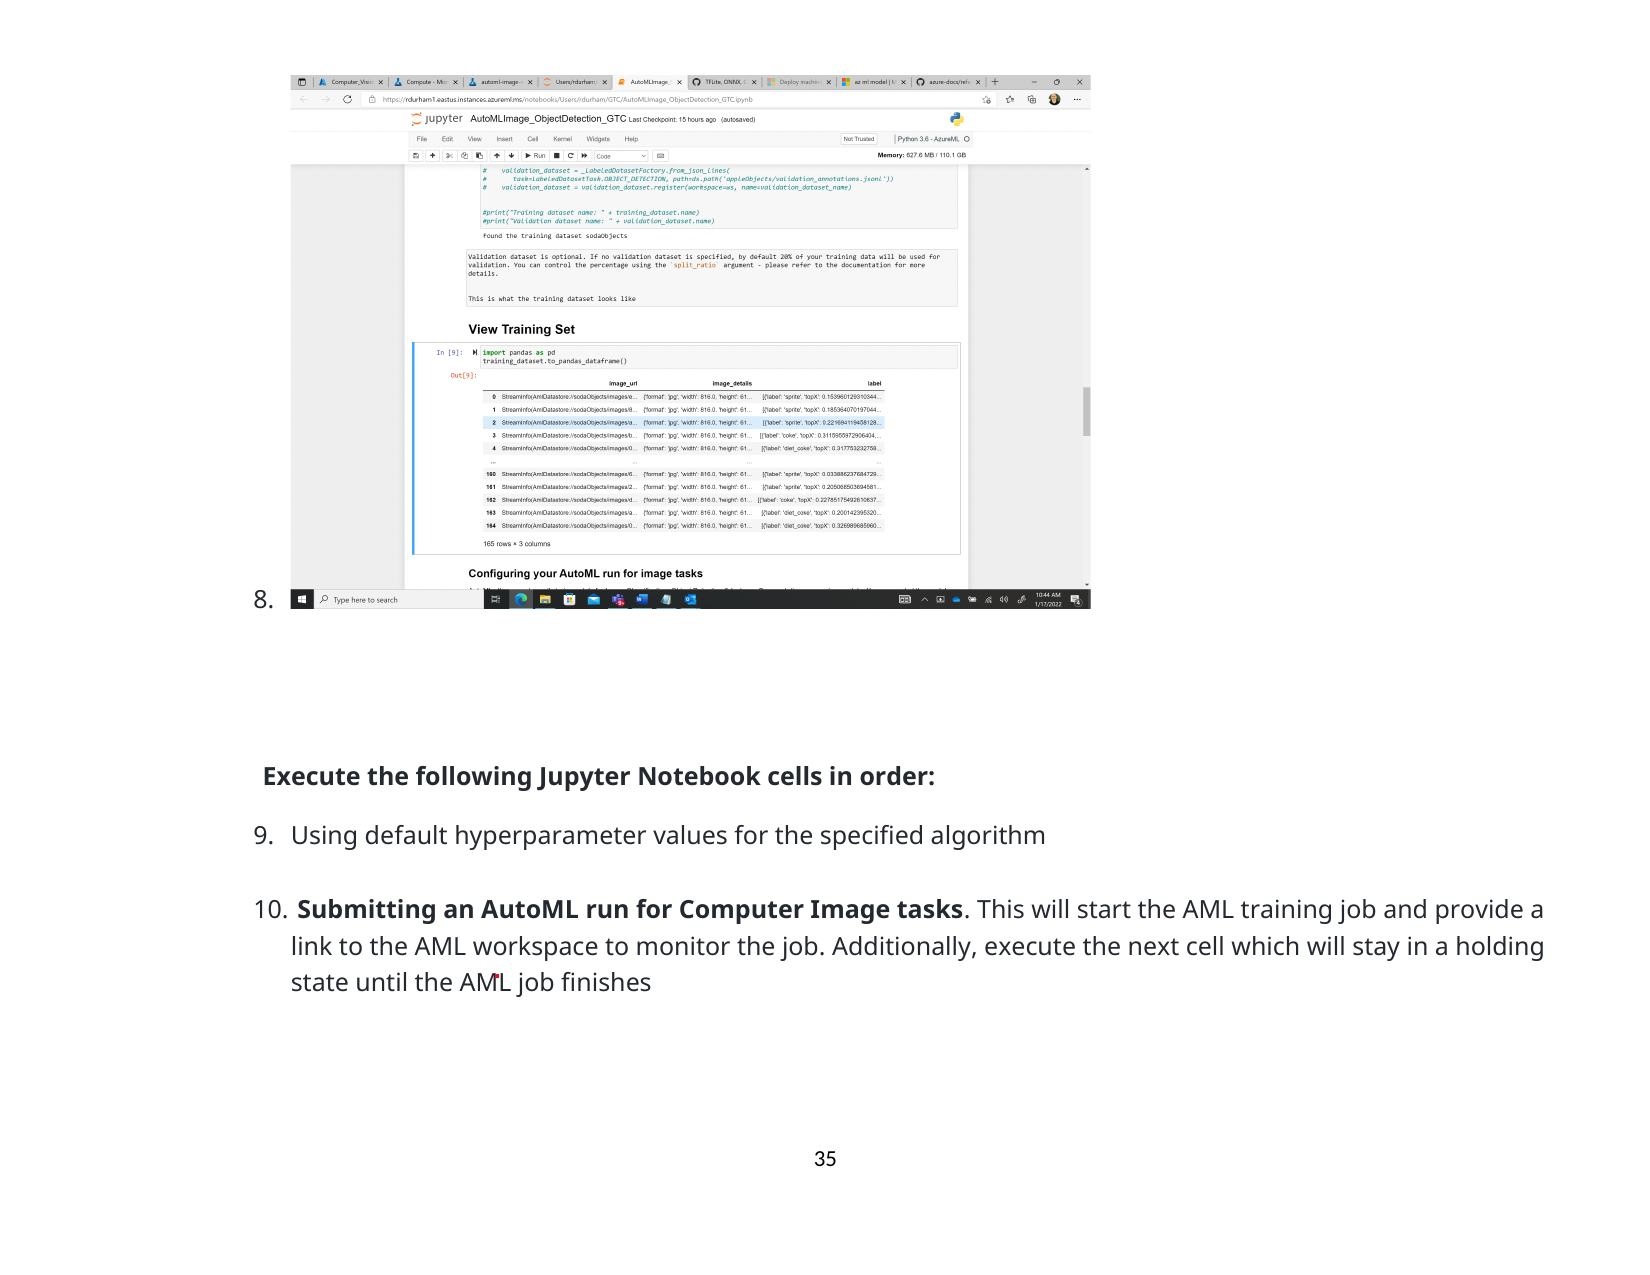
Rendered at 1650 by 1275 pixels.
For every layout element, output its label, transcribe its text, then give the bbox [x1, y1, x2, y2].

picture [290, 75, 1091, 609]
text Execute the following Jupyter Notebook cells in order: [262, 759, 1575, 793]
list Using default hyperparameter values for the specified algorithm [253, 818, 1575, 852]
list Submitting an AutoML run for Computer Image tasks. This will start the AML training job and provide a link to the AML workspace to monitor the job. Additionally, execute the next cell which will stay in a holding state until the AML job finishes [253, 891, 1575, 999]
